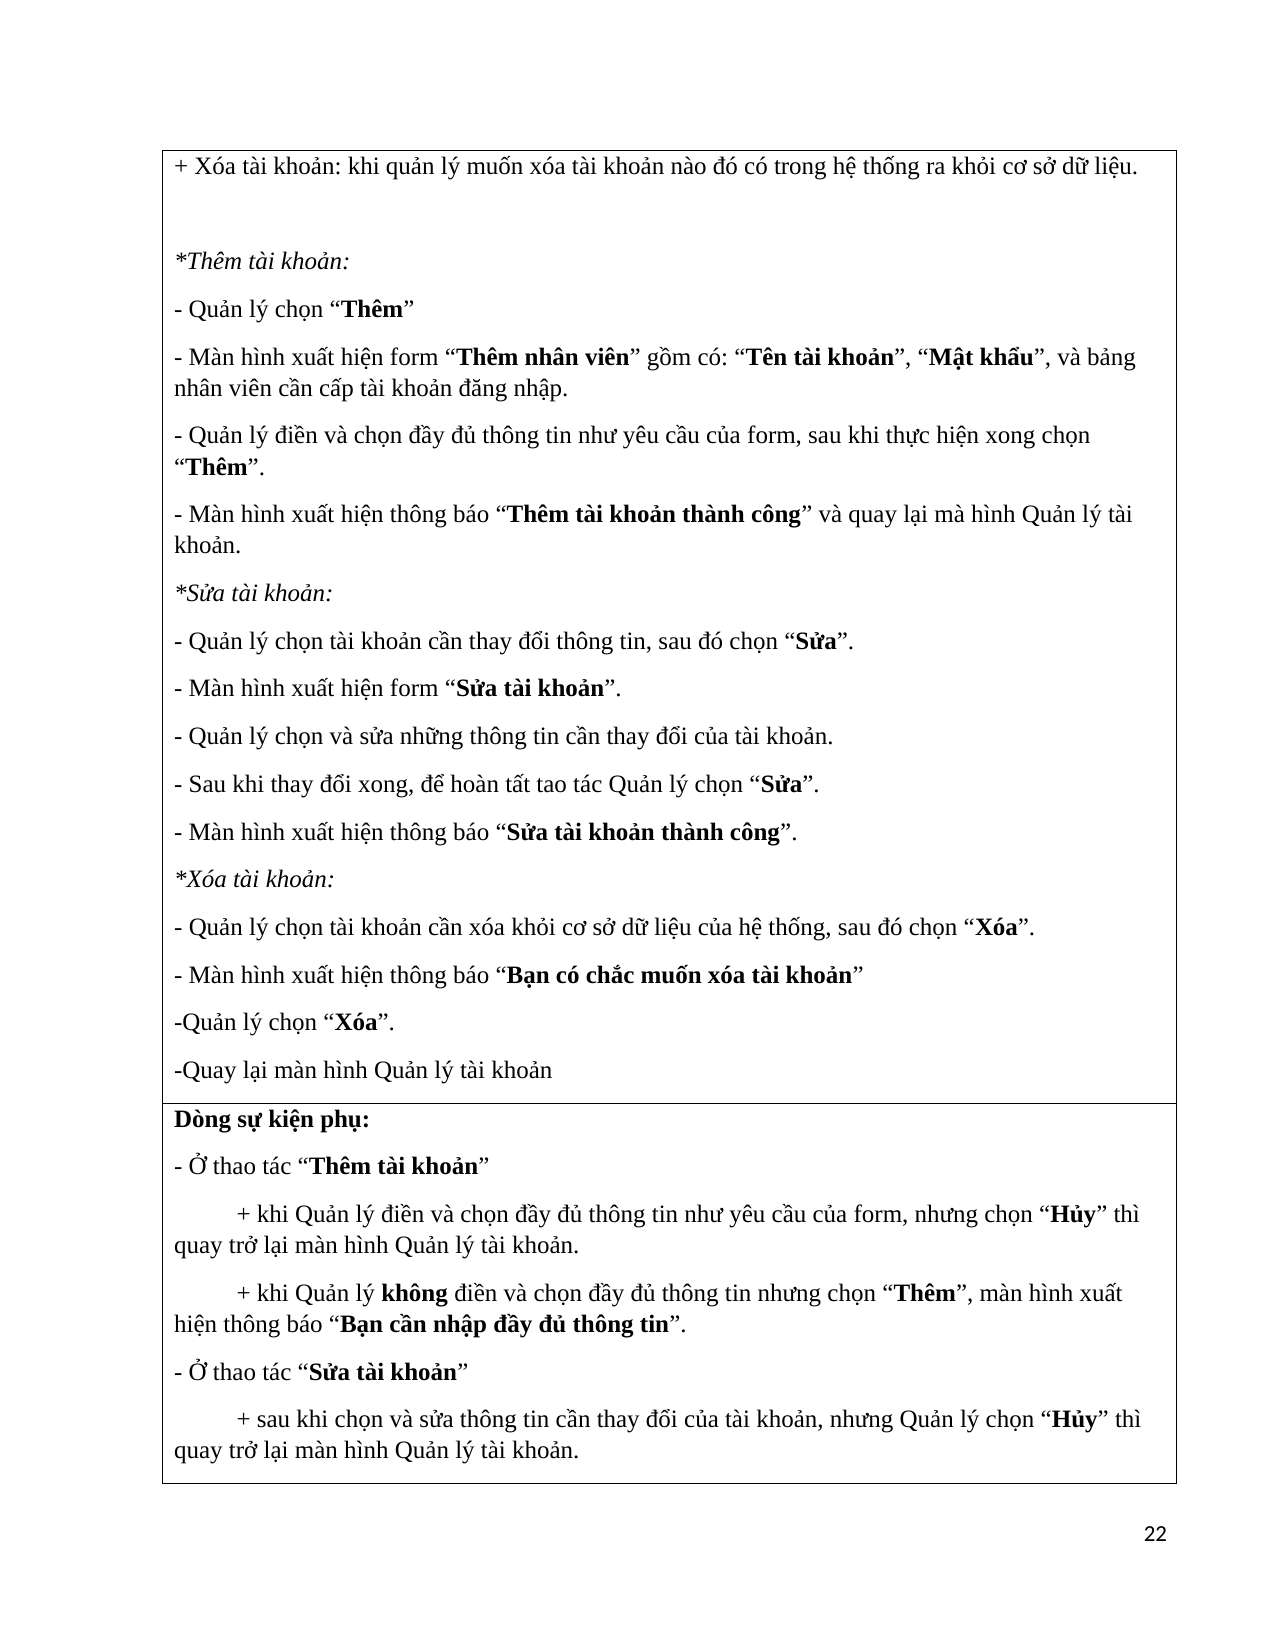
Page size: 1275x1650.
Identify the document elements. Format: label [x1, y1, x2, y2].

table_cell [163, 151, 1176, 1103]
table_cell [163, 1104, 1176, 1483]
